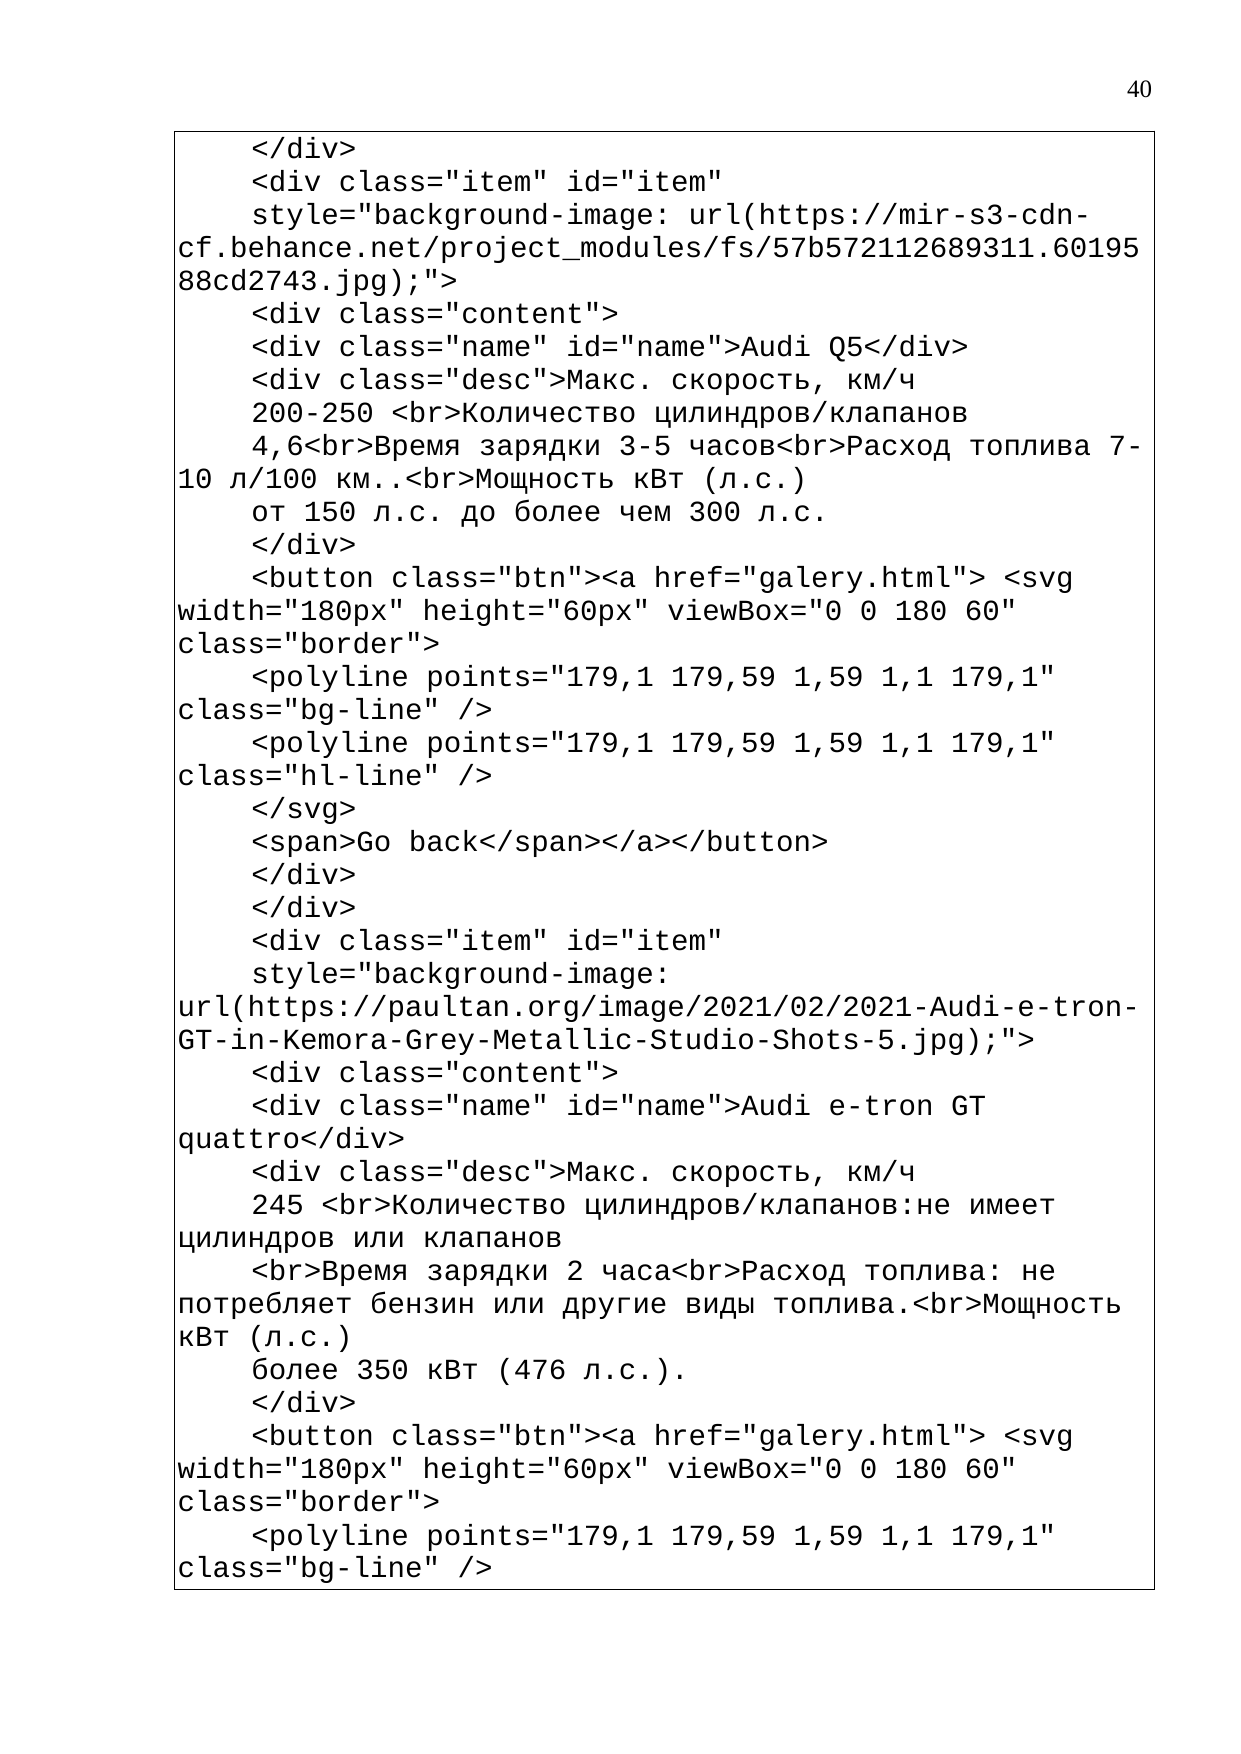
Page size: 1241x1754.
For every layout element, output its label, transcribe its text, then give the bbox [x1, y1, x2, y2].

text <button class="btn"><a href="galery.html"> <svg width="180px" height="60px" viewBox="0 0 180 60" class="border"> [177, 1422, 1152, 1517]
text от 150 л.с. до более чем 300 л.с. [177, 497, 1152, 530]
text </div> [177, 860, 1152, 893]
text 245 <br>Количество цилиндров/клапанов:не имеет цилиндров или клапанов [177, 1190, 1152, 1256]
text </div> [177, 530, 1152, 563]
text </div> [177, 893, 1152, 926]
text <div class="content"> [177, 299, 1152, 332]
text <button class="btn"><a href="galery.html"> <svg width="180px" height="60px" viewBox="0 0 180 60" class="border"> [177, 563, 1152, 662]
text <polyline points="179,1 179,59 1,59 1,1 179,1" class="bg-line" /> [175, 1517, 1154, 1589]
text <div class="name" id="name">Audi e-tron GT quattro</div> [177, 1091, 1152, 1157]
text <polyline points="179,1 179,59 1,59 1,1 179,1" class="bg-line" /> [177, 662, 1152, 728]
text <polyline points="179,1 179,59 1,59 1,1 179,1" class="hl-line" /> [177, 728, 1152, 794]
text </svg> [177, 794, 1152, 827]
text <div class="item" id="item" [177, 926, 1152, 959]
text <div class="content"> [177, 1058, 1152, 1091]
text 200-250 <br>Количество цилиндров/клапанов [177, 398, 1152, 431]
text <div class="desc">Макс. скорость, км/ч [177, 1157, 1152, 1190]
text style="background-image: url(https://paultan.org/image/2021/02/2021-Audi-e-tron-GT-in-Kemora-Grey-Metallic-Studio-Shots-5.jpg);"> [177, 959, 1152, 1058]
text </div> [177, 1388, 1152, 1422]
text </div> [175, 132, 1154, 167]
text <span>Go back</span></a></button> [177, 827, 1152, 860]
text <div class="name" id="name">Audi Q5</div> [177, 332, 1152, 365]
text <br>Время зарядки 2 часа<br>Расход топлива: не потребляет бензин или другие виды топлива.<br>Мощность кВт (л.с.) [177, 1256, 1152, 1356]
text <div class="desc">Макс. скорость, км/ч [177, 365, 1152, 398]
text 4,6<br>Время зарядки 3-5 часов<br>Расход топлива 7-10 л/100 км..<br>Мощность кВт (л.с.) [177, 431, 1152, 497]
text более 350 кВт (476 л.с.). [177, 1356, 1152, 1388]
text style="background-image: url(https://mir-s3-cdn-cf.behance.net/project_modules/fs/57b572112689311.6019588cd2743.jpg);"> [177, 200, 1152, 299]
text <div class="item" id="item" [177, 167, 1152, 200]
